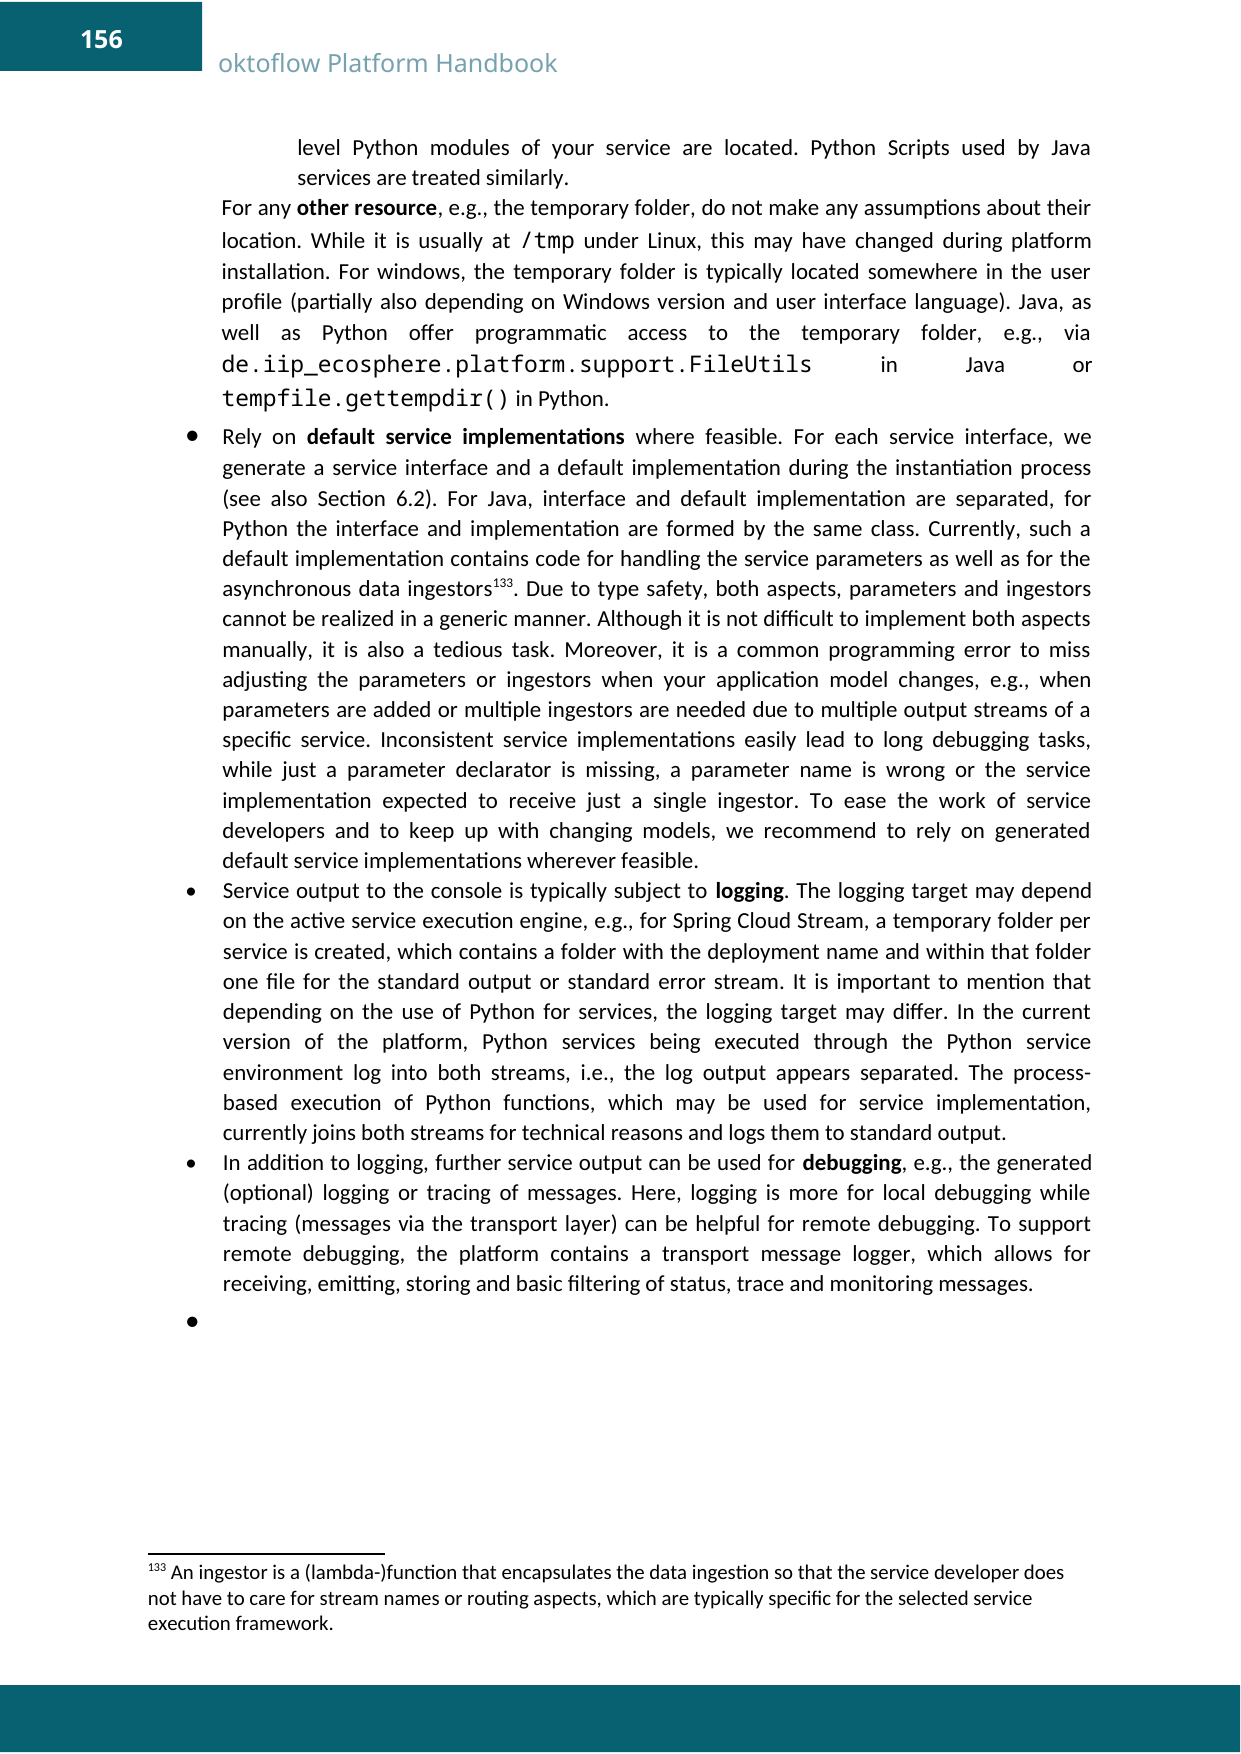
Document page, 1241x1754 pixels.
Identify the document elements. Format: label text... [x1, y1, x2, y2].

list In addition to logging, further service output can be used for debugging, e.g., the generated (optional) logging or tracing of messages. Here, logging is more for local debugging while tracing (messages via the transport layer) can be helpful for remote debugging. To support remote debugging, the platform contains a transport message logger, which allows for receiving, emitting, storing and basic filtering of status, trace and monitoring messages. [185, 1148, 1093, 1297]
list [260, 133, 1093, 191]
text For any other resource, e.g., the temporary folder, do not make any assumptions about their location. While it is usually at /tmp under Linux, this may have changed during platform installation. For windows, the temporary folder is typically located somewhere in the user profile (partially also depending on Windows version and user interface language). Java, as well as Python offer programmatic access to the temporary folder, e.g., via de.iip_ecosphere.platform.support.FileUtils in Java or tempfile.gettempdir() in Python. [221, 193, 1093, 413]
list Service output to the console is typically subject to logging. The logging target may depend on the active service execution engine, e.g., for Spring Cloud Stream, a temporary folder per service is created, which contains a folder with the deployment name and within that folder one file for the standard output or standard error stream. It is important to mention that depending on the use of Python for services, the logging target may differ. In the current version of the platform, Python services being executed through the Python service environment log into both streams, i.e., the log output appears separated. The process-based execution of Python functions, which may be used for service implementation, currently joins both streams for technical reasons and logs them to standard output. [185, 876, 1093, 1146]
list Rely on default service implementations where feasible. For each service interface, we generate a service interface and a default implementation during the instantiation process (see also Section 6.2). For Java, interface and default implementation are separated, for Python the interface and implementation are formed by the same class. Currently, such a default implementation contains code for handling the service parameters as well as for the asynchronous data ingestors. Due to type safety, both aspects, parameters and ingestors cannot be realized in a generic manner. Although it is not difficult to implement both aspects manually, it is also a tedious task. Moreover, it is a common programming error to miss adjusting the parameters or ingestors when your application model changes, e.g., when parameters are added or multiple ingestors are needed due to multiple output streams of a specific service. Inconsistent service implementations easily lead to long debugging tasks, while just a parameter declarator is missing, a parameter name is wrong or the service implementation expected to receive just a single ingestor. To ease the work of service developers and to keep up with changing models, we recommend to rely on generated default service implementations wherever feasible. [185, 416, 1093, 874]
